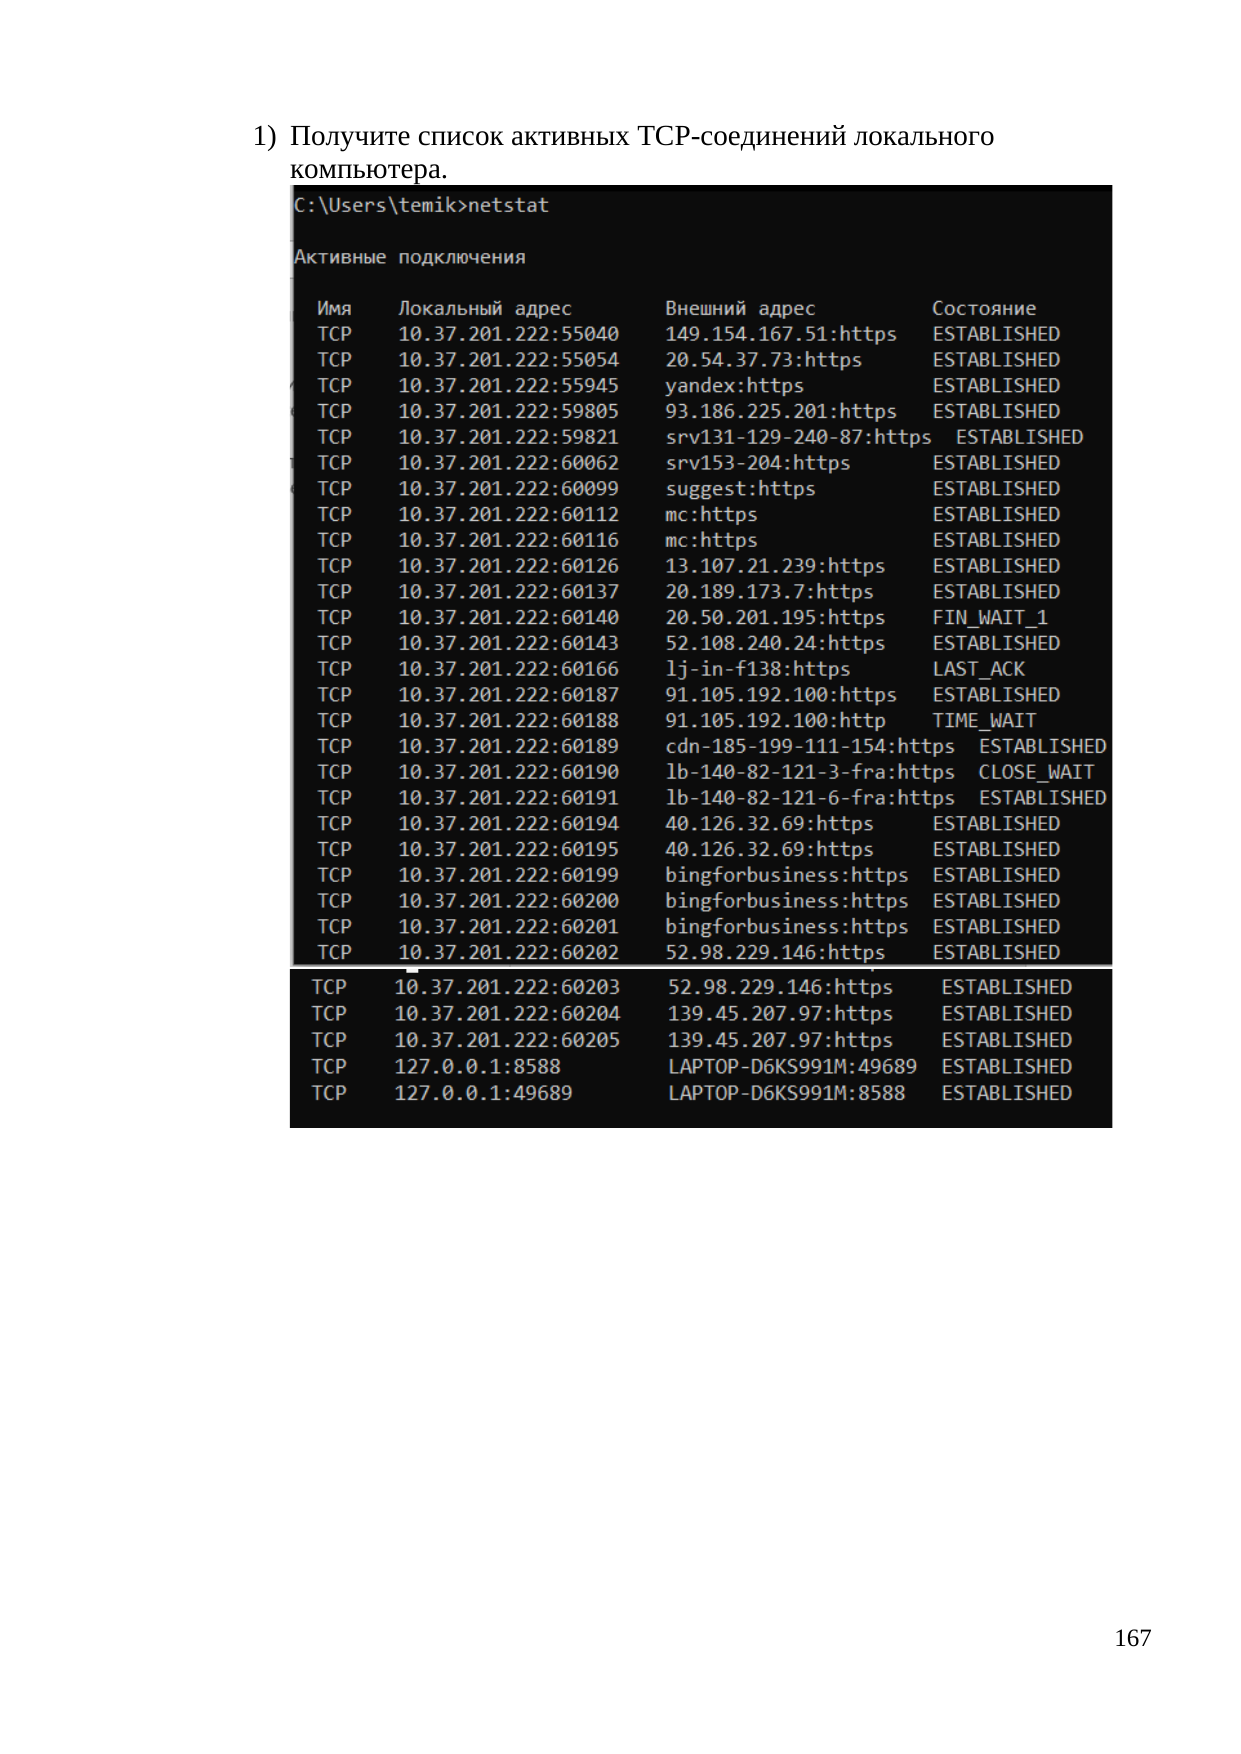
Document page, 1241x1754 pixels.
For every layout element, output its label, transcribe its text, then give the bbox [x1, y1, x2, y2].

list Получите список активных TCP-соединений локального компьютера. [252, 118, 1152, 185]
picture [289, 969, 1113, 1128]
picture [289, 185, 1113, 967]
